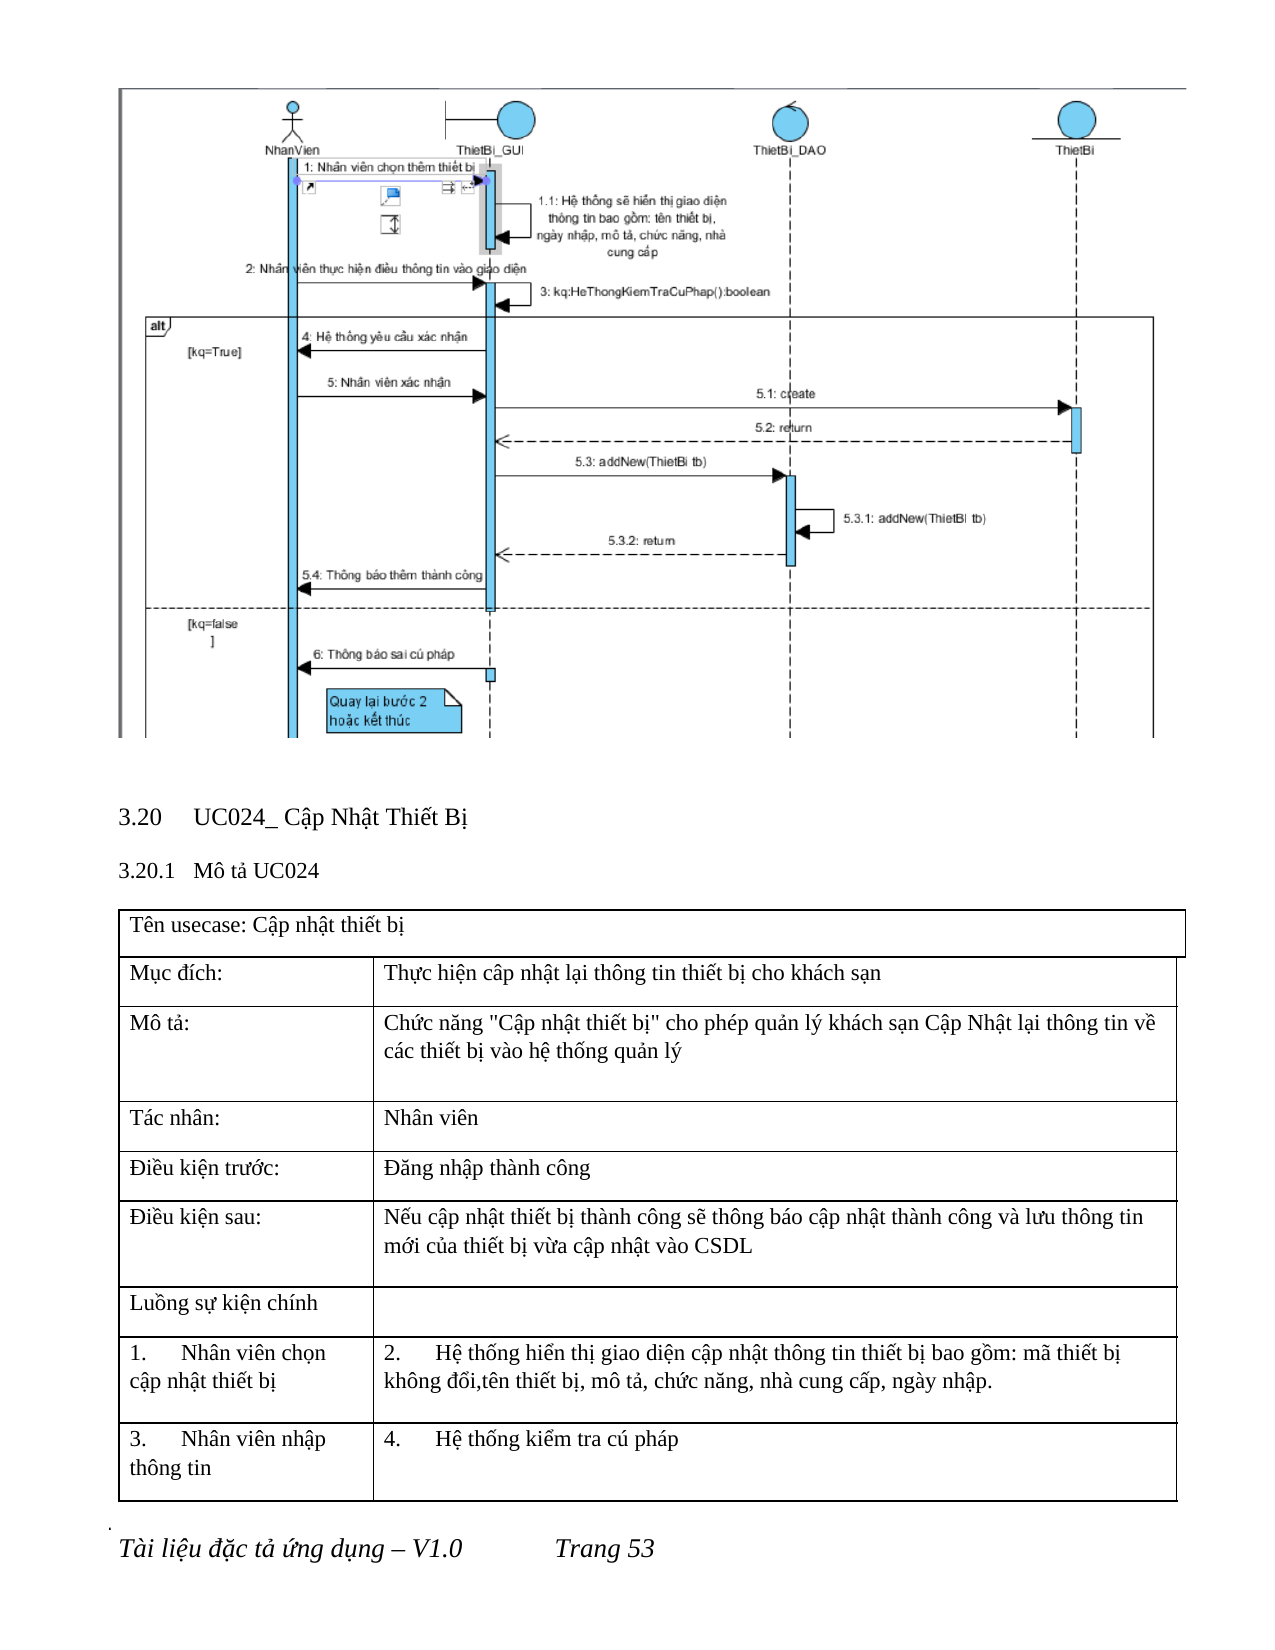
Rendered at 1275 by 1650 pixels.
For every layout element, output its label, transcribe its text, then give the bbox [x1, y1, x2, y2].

table_cell [1177, 1336, 1185, 1422]
table_cell Nhân viên [374, 1102, 1176, 1151]
table_cell Đăng nhập thành công [374, 1152, 1176, 1200]
table_cell [1177, 1422, 1185, 1500]
table_cell [1177, 1286, 1185, 1336]
table_cell 2. Hệ thống hiển thị giao diện cập nhật thông tin thiết bị bao gồm: mã thiết bị không đổi,tên thiết bị, mô tả, chức năng, nhà cung cấp, ngày nhập. [374, 1338, 1176, 1422]
table_cell Tác nhân: [120, 1102, 373, 1151]
picture [118, 88, 1187, 738]
subtitle Mô tả UC024 [118, 857, 1186, 884]
table_cell [1177, 1200, 1185, 1286]
table_cell Điều kiện sau: [120, 1202, 373, 1286]
table_cell Luồng sự kiện chính [120, 1288, 373, 1336]
table_cell [1177, 958, 1185, 1006]
table_cell Điều kiện trước: [120, 1152, 373, 1200]
table_header Tên usecase: Cập nhật thiết bị [120, 911, 1185, 956]
table_cell Mô tả: [120, 1007, 373, 1101]
table_cell [1177, 1151, 1185, 1200]
table_cell 3. Nhân viên nhập thông tin [120, 1424, 373, 1500]
table_cell Nếu cập nhật thiết bị thành công sẽ thông báo cập nhật thành công và lưu thông tin mới của thiết bị vừa cập nhật vào CSDL [374, 1202, 1176, 1286]
table_cell 1. Nhân viên chọn cập nhật thiết bị [120, 1338, 373, 1422]
table_cell [374, 1288, 1176, 1336]
table_cell [1177, 1101, 1185, 1151]
table_cell Mục đích: [120, 958, 373, 1006]
table_cell 4. Hệ thống kiểm tra cú pháp [374, 1424, 1176, 1500]
subtitle UC024_ Cập Nhật Thiết Bị [118, 802, 1186, 831]
table_cell [1177, 1006, 1185, 1101]
table_cell Chức năng "Cập nhật thiết bị" cho phép quản lý khách sạn Cập Nhật lại thông tin về các thiết bị vào hệ thống quản lý [374, 1007, 1176, 1101]
table_cell Thực hiện câp nhật lại thông tin thiết bị cho khách sạn [374, 958, 1176, 1006]
